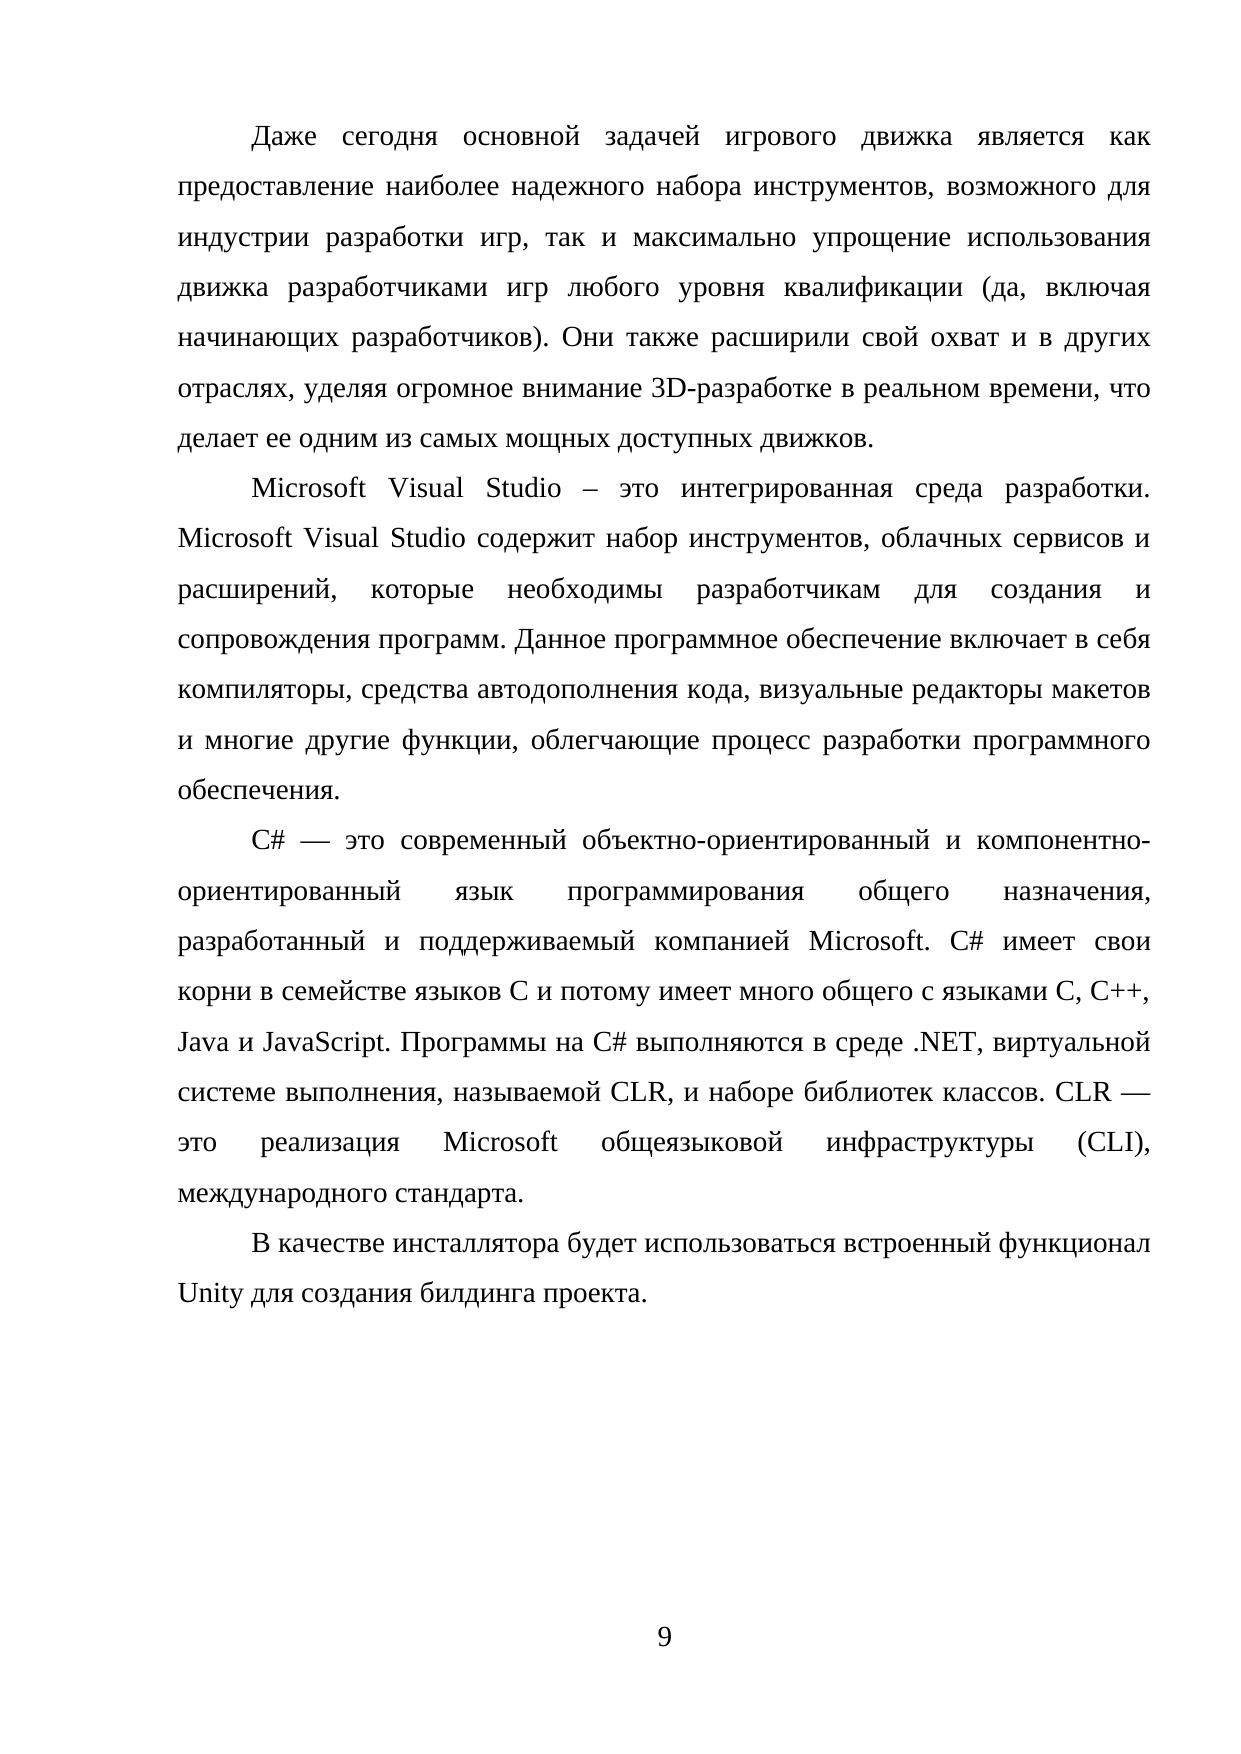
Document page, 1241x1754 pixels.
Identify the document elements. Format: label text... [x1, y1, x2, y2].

text Даже сегодня основной задачей игрового движка является как предоставление наиболее надежного набора инструментов, возможного для индустрии разработки игр, так и максимально упрощение использования движка разработчиками игр любого уровня квалификации (да, включая начинающих разработчиков). Они также расширили свой охват и в других отраслях, уделяя огромное внимание 3D-разработке в реальном времени, что делает ее одним из самых мощных доступных движков. [177, 118, 1152, 453]
text Microsoft Visual Studio – это интегрированная среда разработки. Microsoft Visual Studio содержит набор инструментов, облачных сервисов и расширений, которые необходимы разработчикам для создания и сопровождения программ. Данное программное обеспечение включает в себя компиляторы, средства автодополнения кода, визуальные редакторы макетов и многие другие функции, облегчающие процесс разработки программного обеспечения. [177, 470, 1152, 806]
text C# — это современный объектно-ориентированный и компонентно-ориентированный язык программирования общего назначения, разработанный и поддерживаемый компанией Microsoft. С# имеет свои корни в семействе языков C и потому имеет много общего с языками C, C++, Java и JavaScript. Программы на C# выполняются в среде .NET, виртуальной системе выполнения, называемой CLR, и наборе библиотек классов. CLR — это реализация Microsoft общеязыковой инфраструктуры (CLI), международного стандарта. [177, 822, 1152, 1208]
text В качестве инсталлятора будет использоваться встроенный функционал Unity для создания билдинга проекта. [177, 1225, 1152, 1309]
